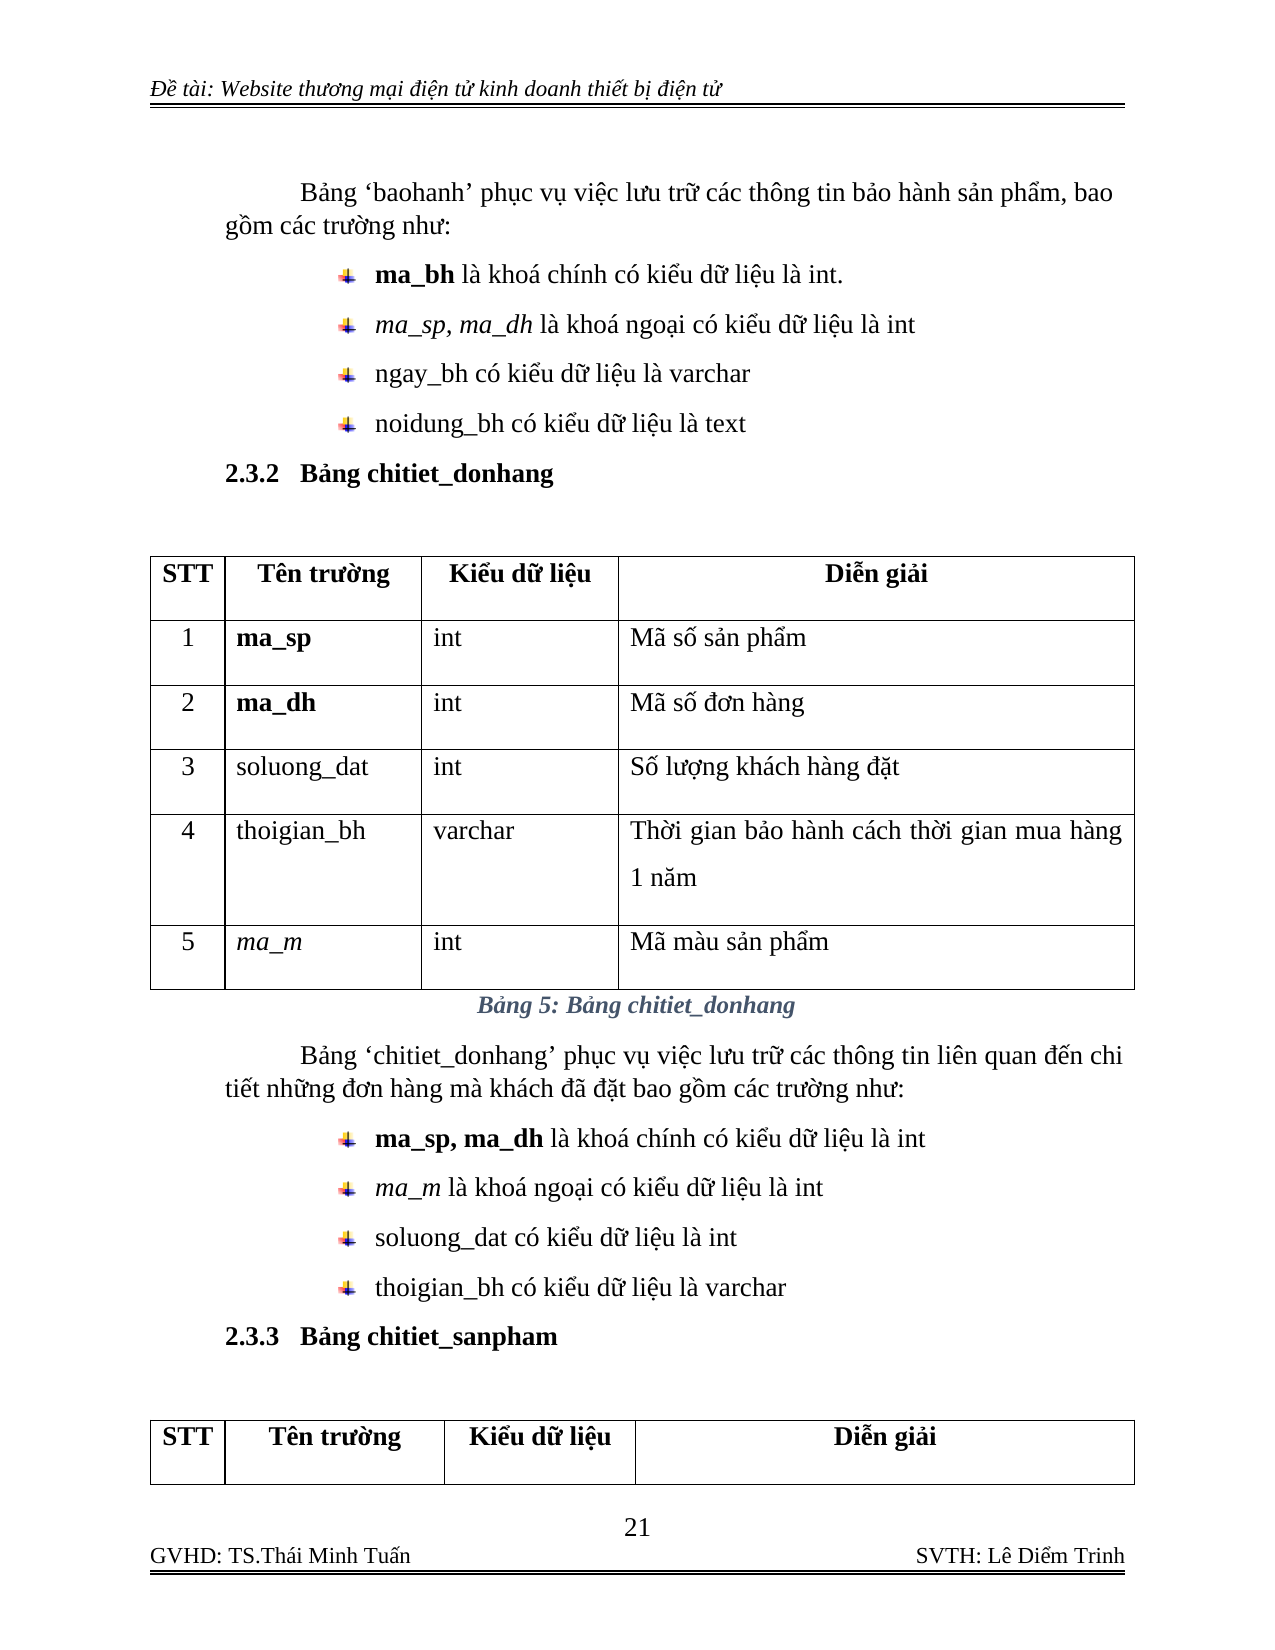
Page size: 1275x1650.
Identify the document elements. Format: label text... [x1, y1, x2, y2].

list ma_sp, ma_dh là khoá chính có kiểu dữ liệu là int [337, 1122, 1125, 1153]
table_cell Số lượng khách hàng đặt [619, 750, 1134, 813]
table_cell int [422, 750, 618, 813]
table_cell int [422, 621, 618, 685]
table_cell int [422, 686, 618, 749]
text Bảng ‘baohanh’ phục vụ việc lưu trữ các thông tin bảo hành sản phẩm, bao gồm các trường như: [225, 176, 1125, 240]
table_cell Thời gian bảo hành cách thời gian mua hàng 1 năm [619, 815, 1134, 924]
picture [338, 366, 356, 383]
table_header Tên trường [226, 557, 421, 620]
picture [338, 1130, 356, 1148]
list thoigian_bh có kiểu dữ liệu là varchar [337, 1271, 1125, 1302]
table_header Kiểu dữ liệu [422, 557, 618, 620]
table_header Diễn giải [636, 1421, 1134, 1484]
table_cell Mã màu sản phẩm [619, 926, 1134, 989]
picture [338, 1180, 356, 1197]
table_header Diễn giải [619, 557, 1134, 620]
table_cell 4 [151, 815, 224, 924]
list ma_sp, ma_dh là khoá ngoại có kiểu dữ liệu là int [337, 308, 1125, 339]
table_cell Mã số sản phẩm [619, 621, 1134, 685]
picture [338, 415, 356, 433]
table_cell 2 [151, 686, 224, 749]
table_cell 5 [151, 926, 224, 989]
list soluong_dat có kiểu dữ liệu là int [337, 1221, 1125, 1252]
table_cell ma_sp [226, 621, 421, 685]
table_cell 3 [151, 750, 224, 813]
list ngay_bh có kiểu dữ liệu là varchar [337, 358, 1125, 389]
table_cell int [422, 926, 618, 989]
picture [338, 267, 356, 284]
text Bảng ‘chitiet_donhang’ phục vụ việc lưu trữ các thông tin liên quan đến chi tiết những đơn hàng mà khách đã đặt bao gồm các trường như: [225, 1039, 1125, 1103]
picture [338, 316, 356, 334]
text Bảng 5: Bảng chitiet_donhang [150, 990, 1125, 1019]
list ma_m là khoá ngoại có kiểu dữ liệu là int [337, 1172, 1125, 1203]
table_header Kiểu dữ liệu [445, 1421, 635, 1484]
table_header Tên trường [226, 1421, 444, 1484]
table_cell Mã số đơn hàng [619, 686, 1134, 749]
table_cell ma_m [226, 926, 421, 989]
table_cell thoigian_bh [226, 815, 421, 924]
picture [338, 1279, 356, 1296]
list ma_bh là khoá chính có kiểu dữ liệu là int. [337, 258, 1125, 289]
list noidung_bh có kiểu dữ liệu là text [337, 407, 1125, 438]
table_cell soluong_dat [226, 750, 421, 813]
picture [338, 1229, 356, 1247]
list Bảng chitiet_donhang [225, 457, 1125, 488]
table_header STT [151, 1421, 224, 1484]
table_cell varchar [422, 815, 618, 924]
table_cell 1 [151, 621, 224, 685]
table_header STT [151, 557, 224, 620]
list Bảng chitiet_sanpham [225, 1320, 1125, 1351]
table_cell ma_dh [226, 686, 421, 749]
